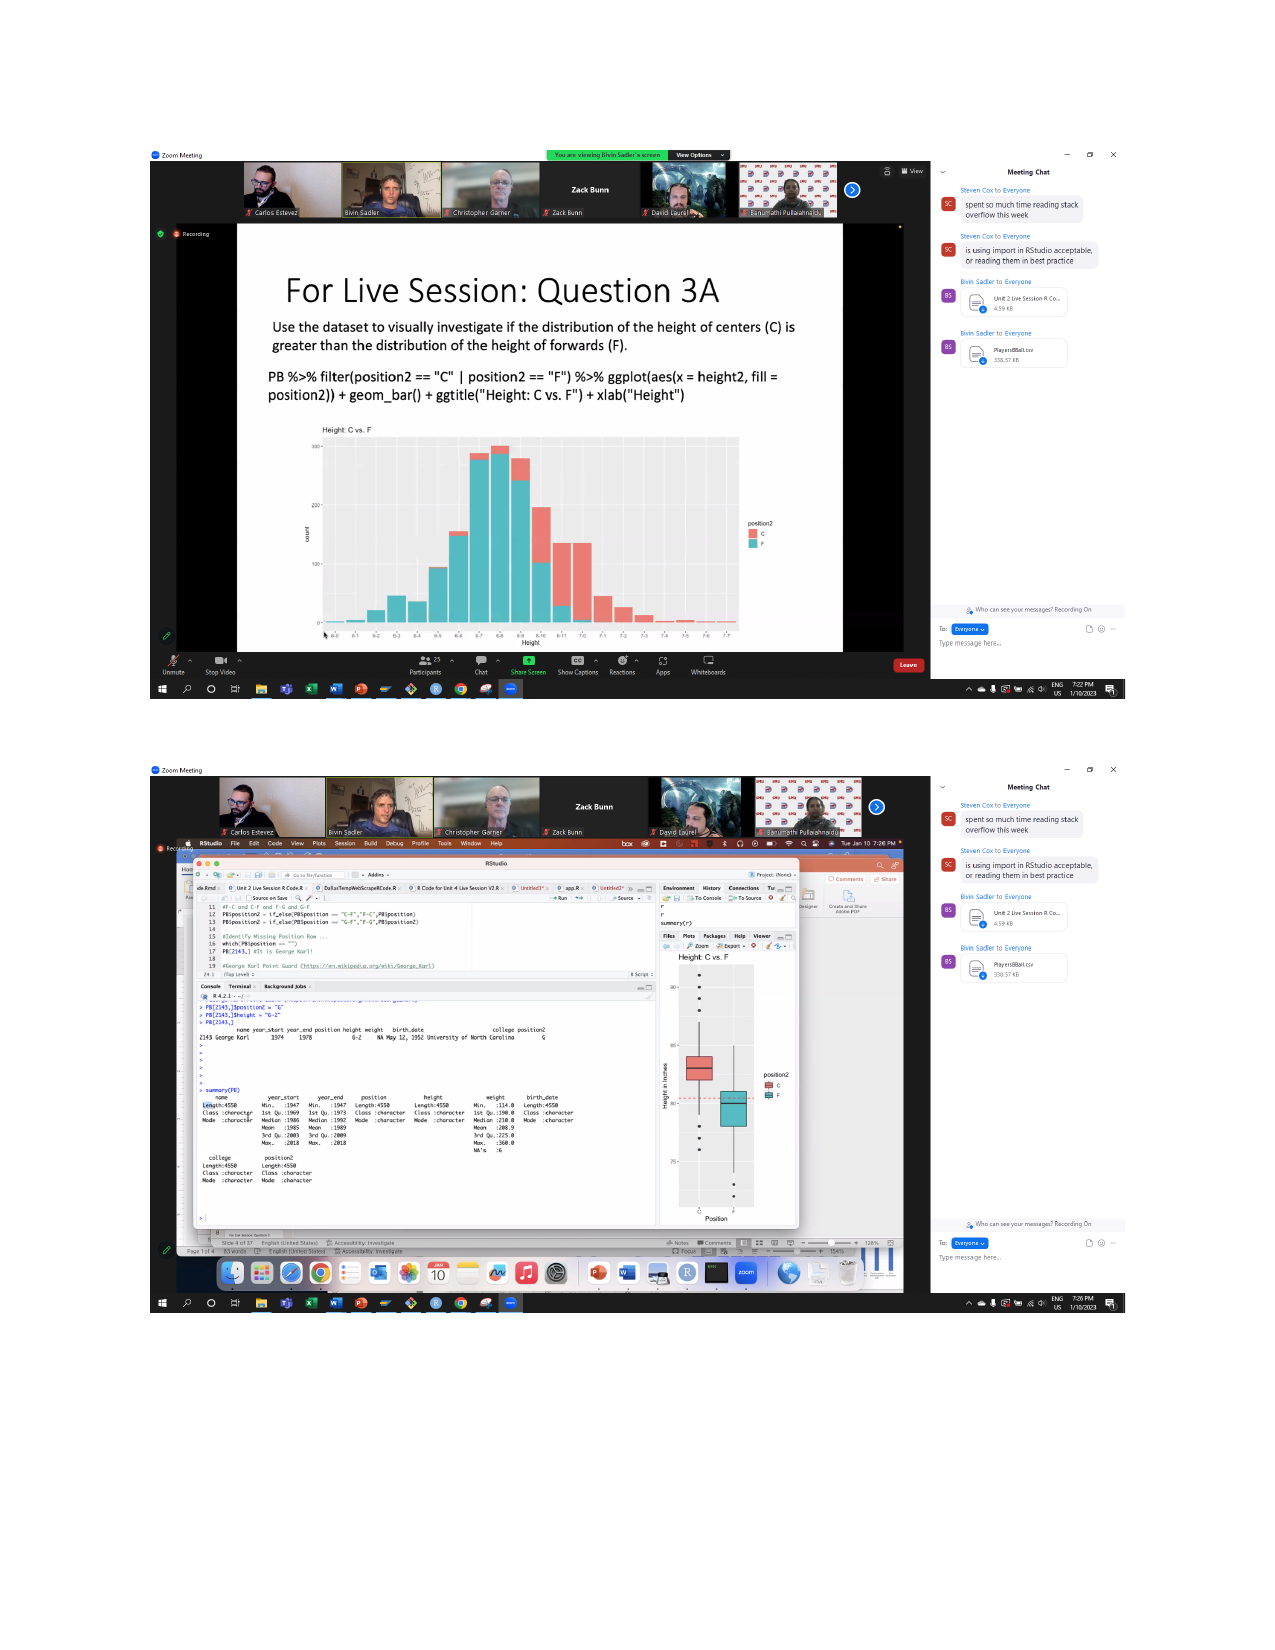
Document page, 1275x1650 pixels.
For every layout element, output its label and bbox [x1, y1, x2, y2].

picture [150, 764, 1125, 1313]
picture [150, 150, 1125, 699]
